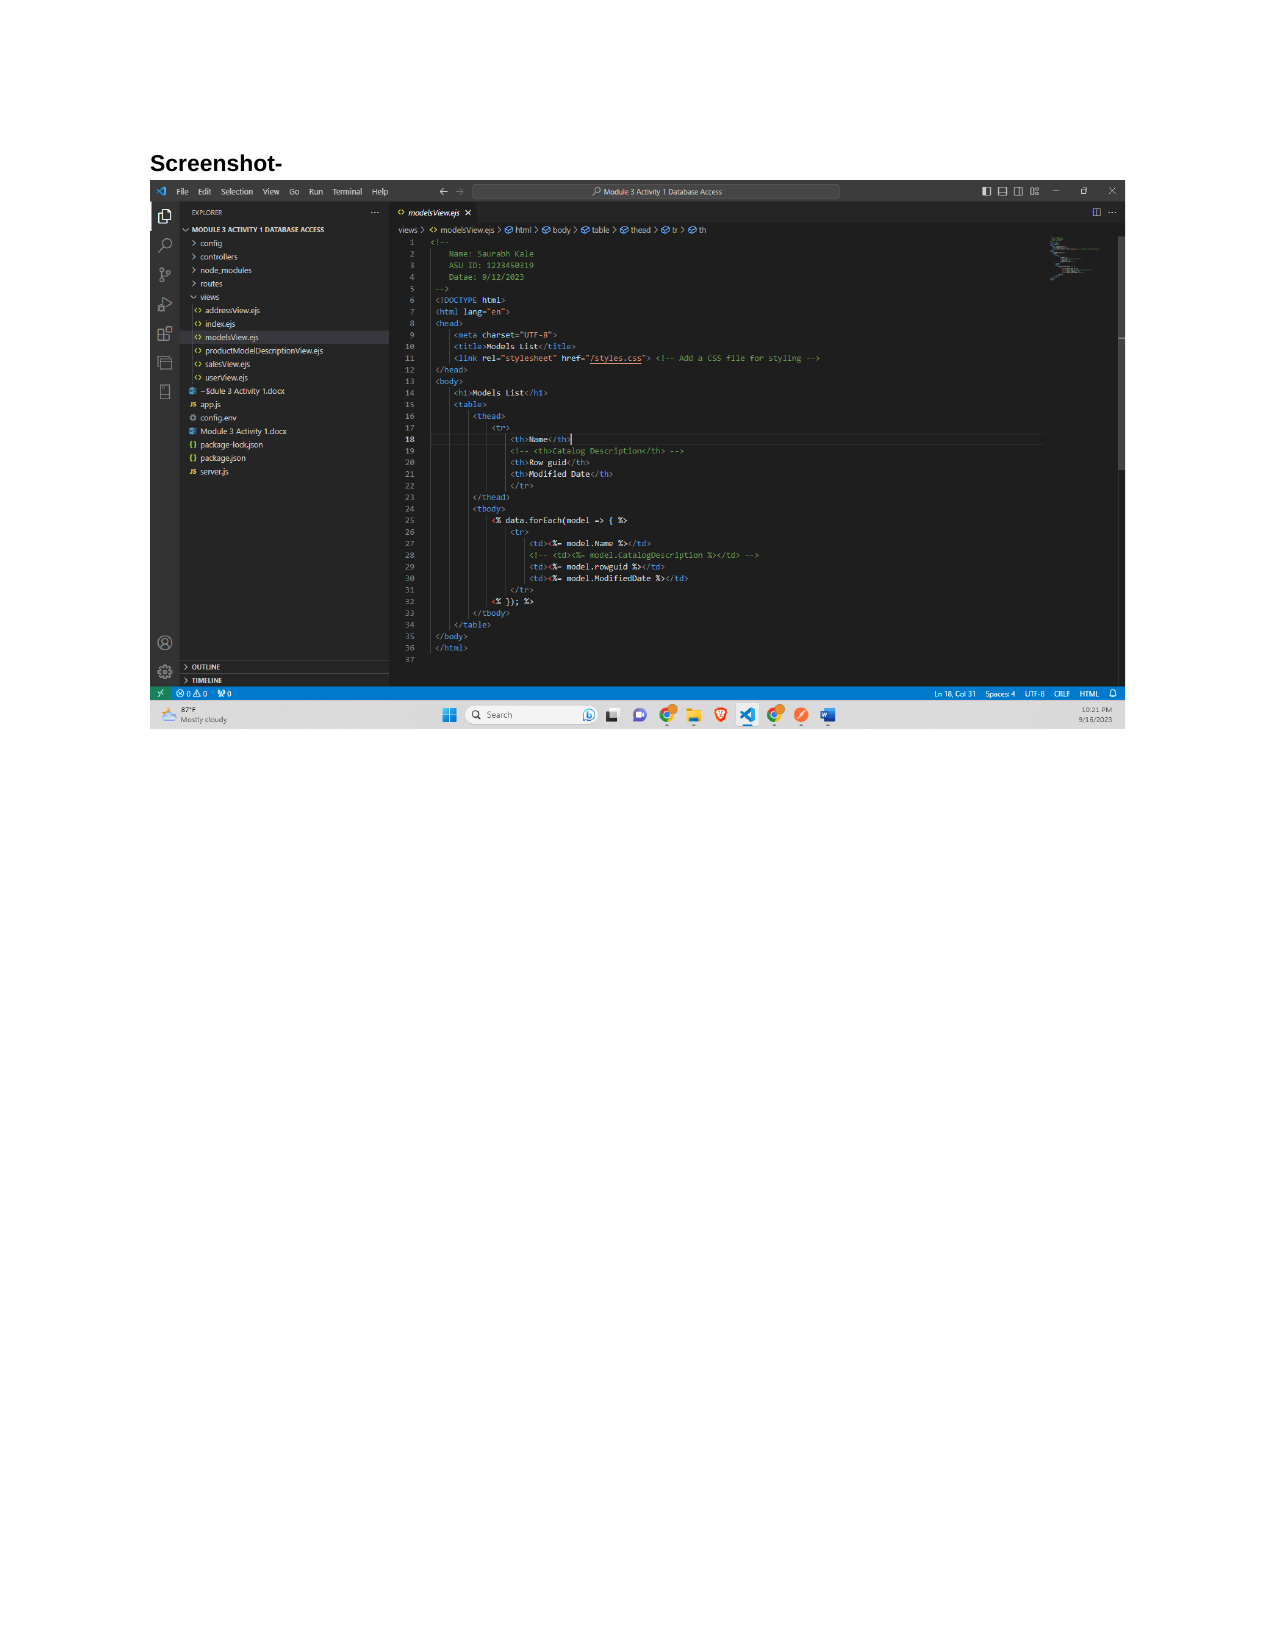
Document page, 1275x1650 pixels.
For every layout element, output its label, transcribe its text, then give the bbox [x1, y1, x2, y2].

picture [150, 180, 1125, 729]
text Screenshot- [150, 150, 1125, 176]
